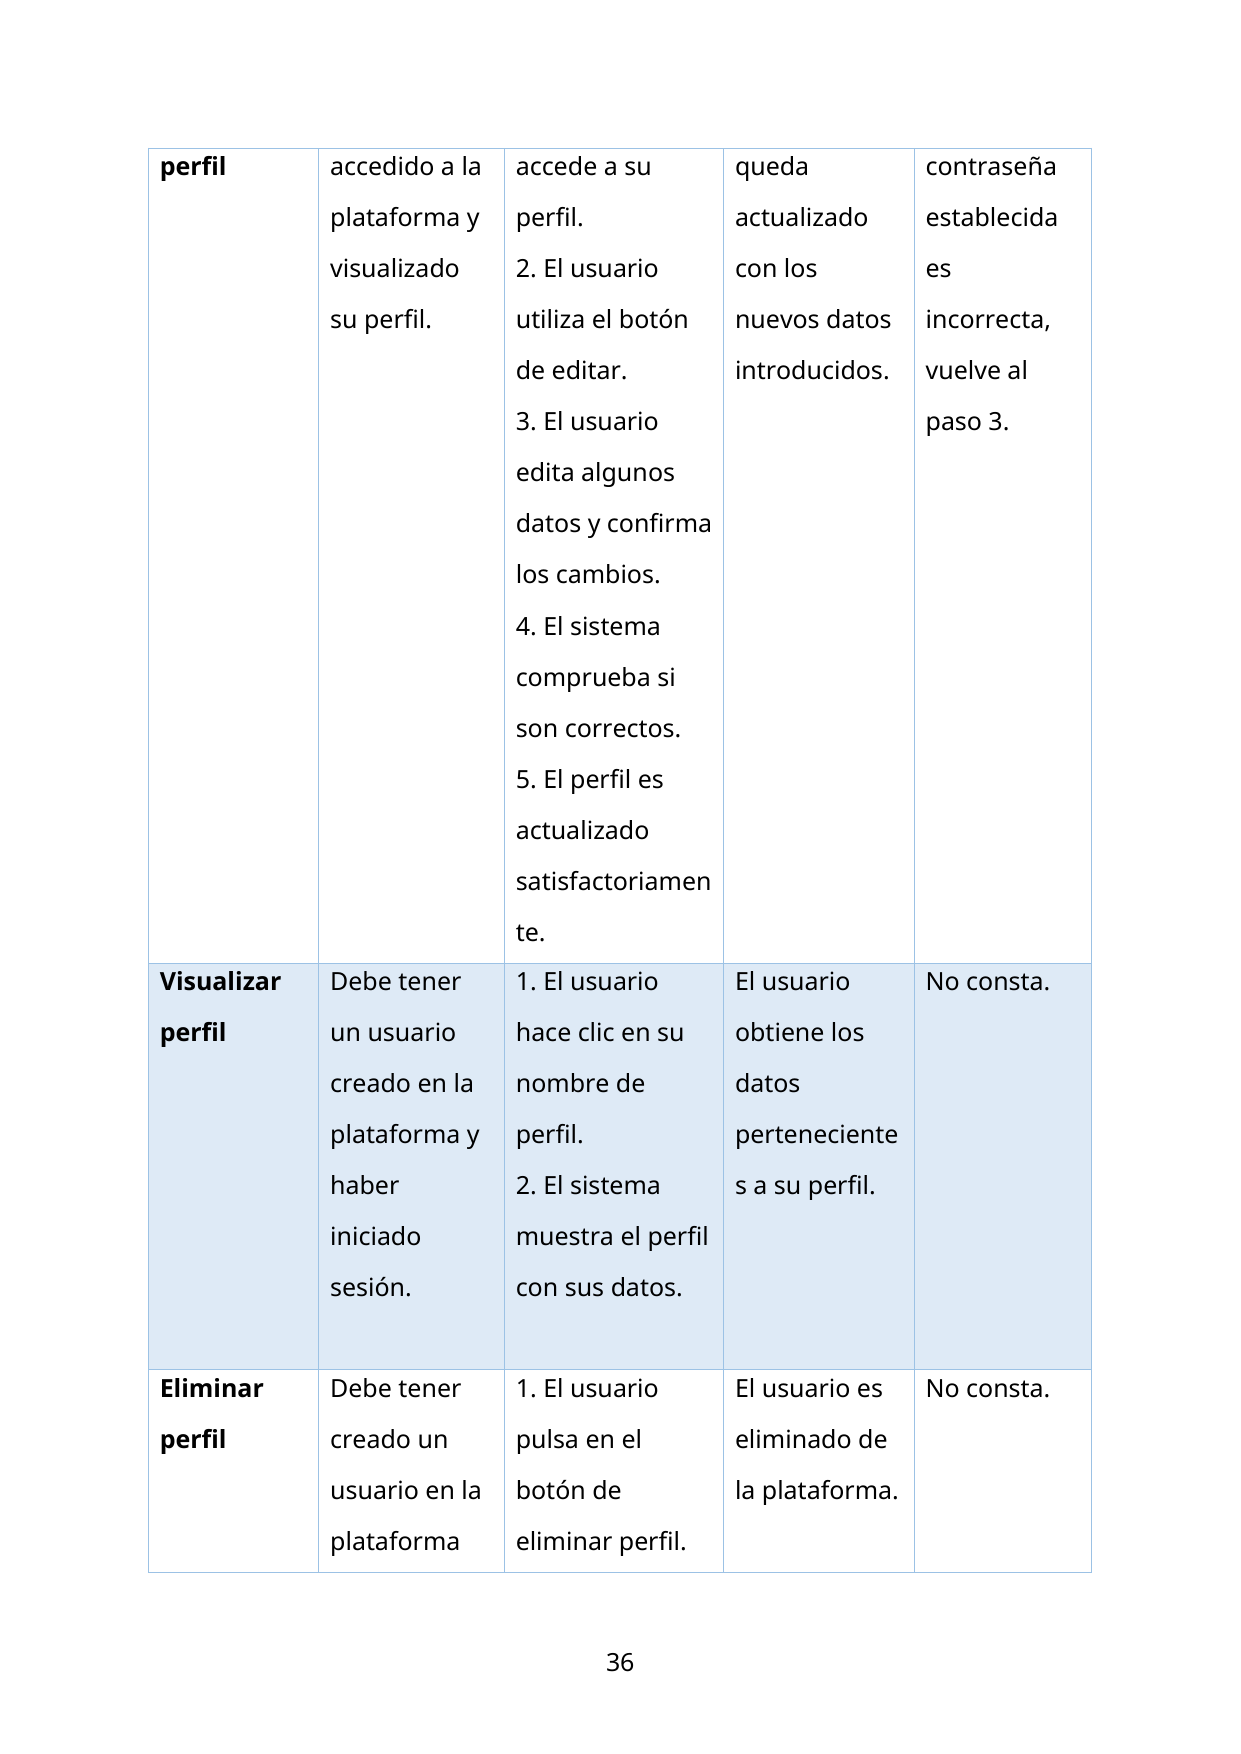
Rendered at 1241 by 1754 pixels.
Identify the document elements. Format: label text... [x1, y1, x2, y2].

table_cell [505, 1370, 723, 1572]
table_cell No consta. [915, 1370, 1091, 1572]
table_cell El usuario obtiene los datos pertenecientes a su perfil. [724, 964, 914, 1369]
table_cell Eliminar perfil [149, 1370, 318, 1572]
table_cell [505, 149, 723, 963]
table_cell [724, 149, 914, 963]
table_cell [724, 1370, 914, 1572]
table_cell No consta. [915, 964, 1091, 1369]
table_cell 1. El usuario hace clic en su nombre de perfil. 2. El sistema muestra el perfil con sus datos. [505, 964, 723, 1369]
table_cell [915, 149, 1091, 963]
table_cell Debe tener un usuario creado en la plataforma y haber iniciado sesión. [319, 964, 504, 1369]
table_cell Visualizar perfil [149, 964, 318, 1369]
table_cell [319, 1370, 504, 1572]
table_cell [319, 149, 504, 963]
table_cell Actualizar perfil [149, 149, 318, 963]
